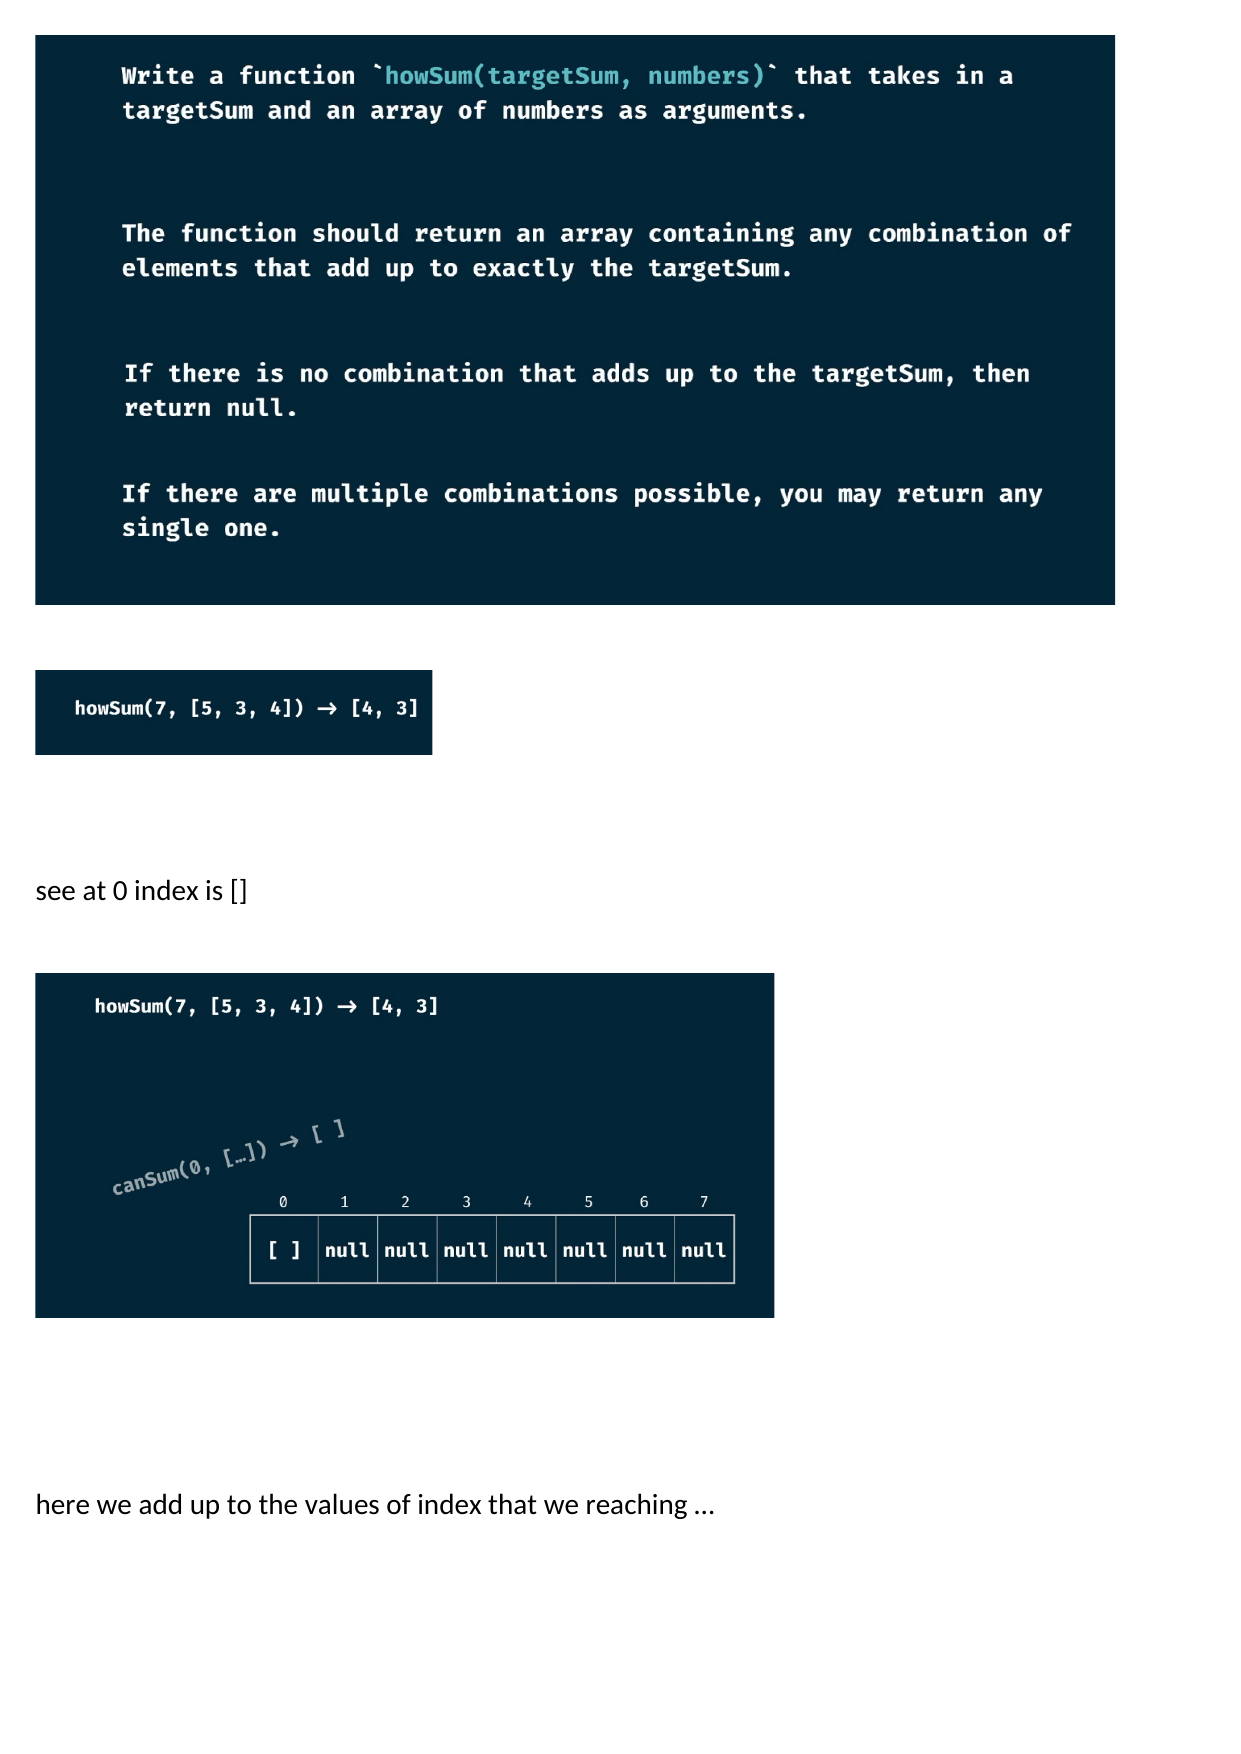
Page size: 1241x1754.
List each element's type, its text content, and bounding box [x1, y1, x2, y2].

picture [644, 257, 797, 282]
picture [211, 996, 218, 1015]
picture [325, 62, 336, 68]
picture [385, 66, 397, 83]
picture [748, 67, 755, 73]
picture [708, 363, 724, 387]
picture [177, 221, 299, 245]
picture [154, 400, 215, 418]
picture [415, 68, 427, 83]
picture [896, 480, 985, 505]
picture [438, 62, 447, 68]
picture [333, 1118, 345, 1137]
picture [341, 480, 428, 512]
picture [999, 485, 1048, 512]
picture [590, 257, 632, 282]
picture [868, 220, 1028, 246]
picture [202, 701, 211, 714]
picture [971, 361, 1036, 387]
picture [220, 517, 281, 541]
picture [221, 999, 233, 1012]
picture [165, 362, 243, 387]
picture [489, 69, 500, 86]
picture [312, 222, 370, 247]
picture [402, 1196, 408, 1207]
picture [166, 480, 238, 505]
picture [75, 698, 167, 717]
picture [325, 256, 370, 282]
picture [644, 220, 795, 247]
picture [417, 999, 427, 1012]
picture [693, 66, 705, 86]
picture [662, 99, 807, 125]
picture [233, 1158, 245, 1163]
picture [122, 511, 215, 542]
picture [251, 710, 259, 724]
picture [382, 994, 395, 1012]
picture [122, 251, 152, 276]
picture [718, 62, 729, 69]
picture [779, 480, 829, 507]
picture [298, 362, 331, 387]
picture [475, 64, 482, 87]
picture [291, 999, 303, 1012]
picture [255, 257, 311, 282]
picture [464, 1195, 470, 1207]
picture [444, 99, 487, 123]
picture [804, 503, 815, 510]
picture [619, 94, 655, 123]
picture [533, 70, 544, 89]
picture [208, 68, 225, 86]
picture [215, 706, 221, 719]
picture [804, 222, 853, 247]
picture [431, 68, 443, 86]
picture [722, 363, 740, 383]
picture [482, 62, 489, 76]
picture [679, 62, 692, 86]
picture [632, 480, 751, 509]
picture [666, 366, 694, 387]
picture [256, 999, 266, 1012]
picture [445, 480, 618, 504]
picture [547, 68, 559, 83]
picture [227, 394, 287, 418]
picture [401, 71, 413, 84]
picture [842, 357, 956, 387]
picture [253, 62, 361, 86]
picture [316, 997, 327, 1017]
picture [385, 259, 417, 281]
picture [994, 68, 1014, 86]
picture [724, 71, 734, 83]
picture [951, 62, 987, 86]
picture [352, 697, 360, 720]
picture [268, 99, 311, 122]
picture [605, 71, 618, 83]
picture [151, 259, 240, 282]
picture [345, 357, 508, 387]
picture [374, 62, 421, 73]
picture [120, 482, 136, 504]
picture [514, 222, 545, 246]
picture [113, 1161, 192, 1196]
picture [656, 117, 664, 123]
picture [754, 363, 797, 387]
picture [639, 1197, 649, 1210]
picture [558, 222, 637, 246]
picture [587, 357, 649, 387]
picture [755, 64, 762, 87]
picture [176, 994, 197, 1021]
picture [360, 701, 374, 715]
picture [833, 480, 889, 507]
picture [313, 1125, 323, 1143]
picture [325, 99, 361, 123]
picture [269, 1007, 277, 1017]
picture [295, 696, 303, 717]
picture [445, 71, 456, 83]
picture [120, 363, 153, 387]
picture [808, 362, 839, 387]
picture [791, 124, 803, 129]
picture [169, 711, 177, 724]
picture [304, 996, 313, 1015]
picture [96, 994, 173, 1015]
picture [568, 62, 602, 86]
picture [144, 717, 163, 724]
picture [235, 701, 246, 714]
picture [122, 61, 195, 86]
picture [257, 1141, 266, 1158]
picture [701, 1194, 709, 1207]
picture [498, 71, 514, 86]
picture [520, 361, 582, 387]
picture [122, 222, 165, 243]
picture [704, 71, 720, 86]
picture [459, 71, 475, 86]
picture [246, 1143, 255, 1162]
picture [240, 65, 256, 86]
picture [281, 695, 291, 717]
picture [650, 71, 660, 83]
picture [868, 62, 940, 86]
picture [306, 480, 344, 504]
picture [137, 480, 152, 504]
picture [190, 699, 199, 717]
picture [234, 1009, 241, 1017]
picture [280, 1196, 287, 1207]
picture [257, 361, 287, 387]
picture [394, 696, 419, 719]
picture [271, 701, 281, 714]
picture [559, 259, 583, 281]
text see at 0 index is [] [35, 872, 1193, 908]
picture [415, 222, 508, 246]
picture [125, 394, 154, 418]
picture [754, 493, 766, 510]
picture [189, 1160, 201, 1176]
picture [795, 62, 852, 86]
picture [661, 71, 675, 86]
picture [517, 71, 529, 83]
picture [249, 1196, 735, 1288]
picture [281, 1135, 298, 1149]
picture [429, 993, 438, 1015]
picture [224, 1149, 233, 1167]
picture [254, 486, 297, 504]
picture [123, 99, 264, 124]
picture [288, 406, 299, 417]
picture [371, 994, 380, 1018]
picture [503, 99, 606, 122]
text here we add up to the values of index that we reaching … [35, 1486, 1193, 1521]
picture [1043, 222, 1076, 246]
picture [428, 259, 465, 278]
picture [524, 1197, 532, 1207]
picture [317, 701, 337, 714]
picture [370, 222, 400, 246]
picture [204, 1166, 212, 1174]
picture [338, 1001, 357, 1012]
picture [368, 99, 447, 124]
picture [732, 68, 748, 86]
picture [472, 257, 559, 282]
picture [563, 69, 573, 86]
